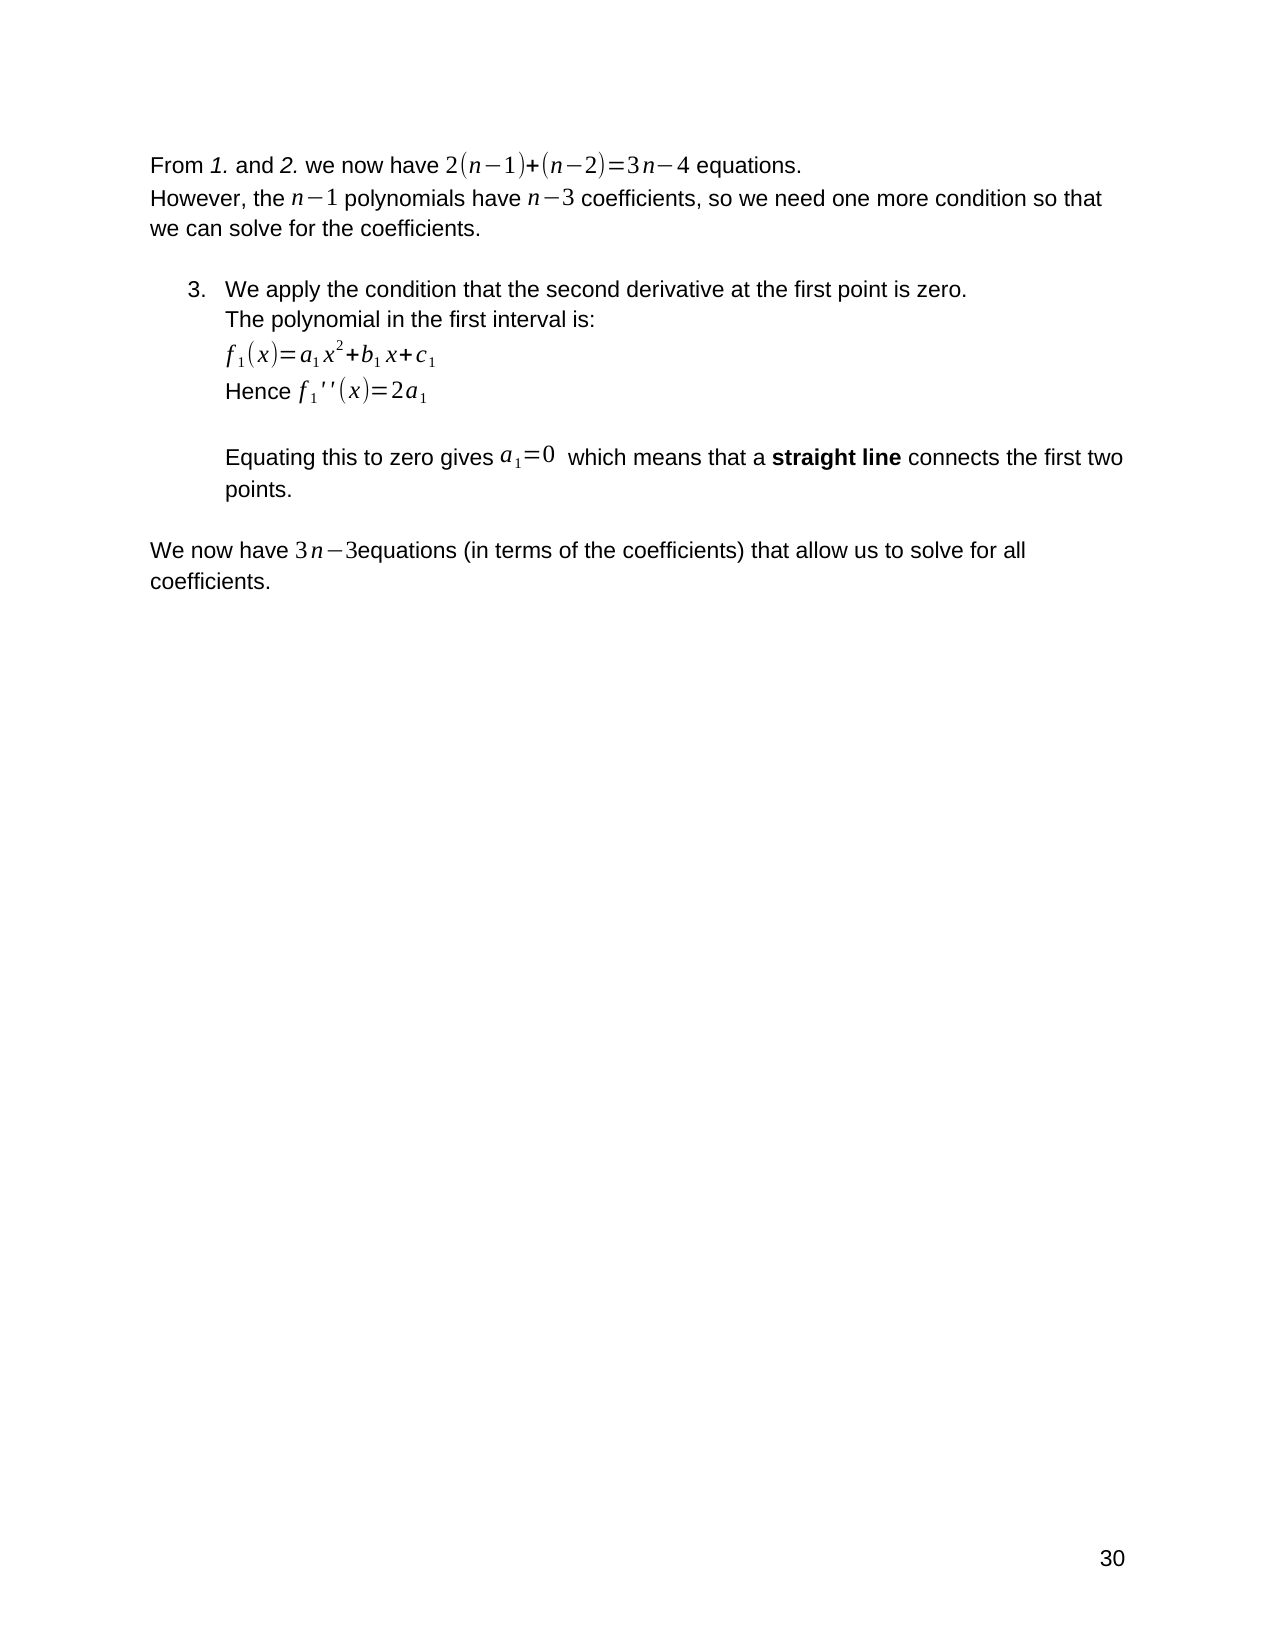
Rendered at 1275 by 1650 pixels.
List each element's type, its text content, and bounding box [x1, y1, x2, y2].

text From 1. and 2. we now have equations. [150, 150, 1125, 180]
text However, the polynomials have coefficients, so we need one more condition so that we can solve for the coefficients. [150, 184, 1125, 242]
text We now have equations (in terms of the coefficients) that allow us to solve for all coefficients. [150, 537, 1125, 594]
list We apply the condition that the second derivative at the first point is zero. The polynomial in the first interval is: Hence Equating this to zero gives which means that a straight line connects the first two points. [187, 276, 1125, 502]
